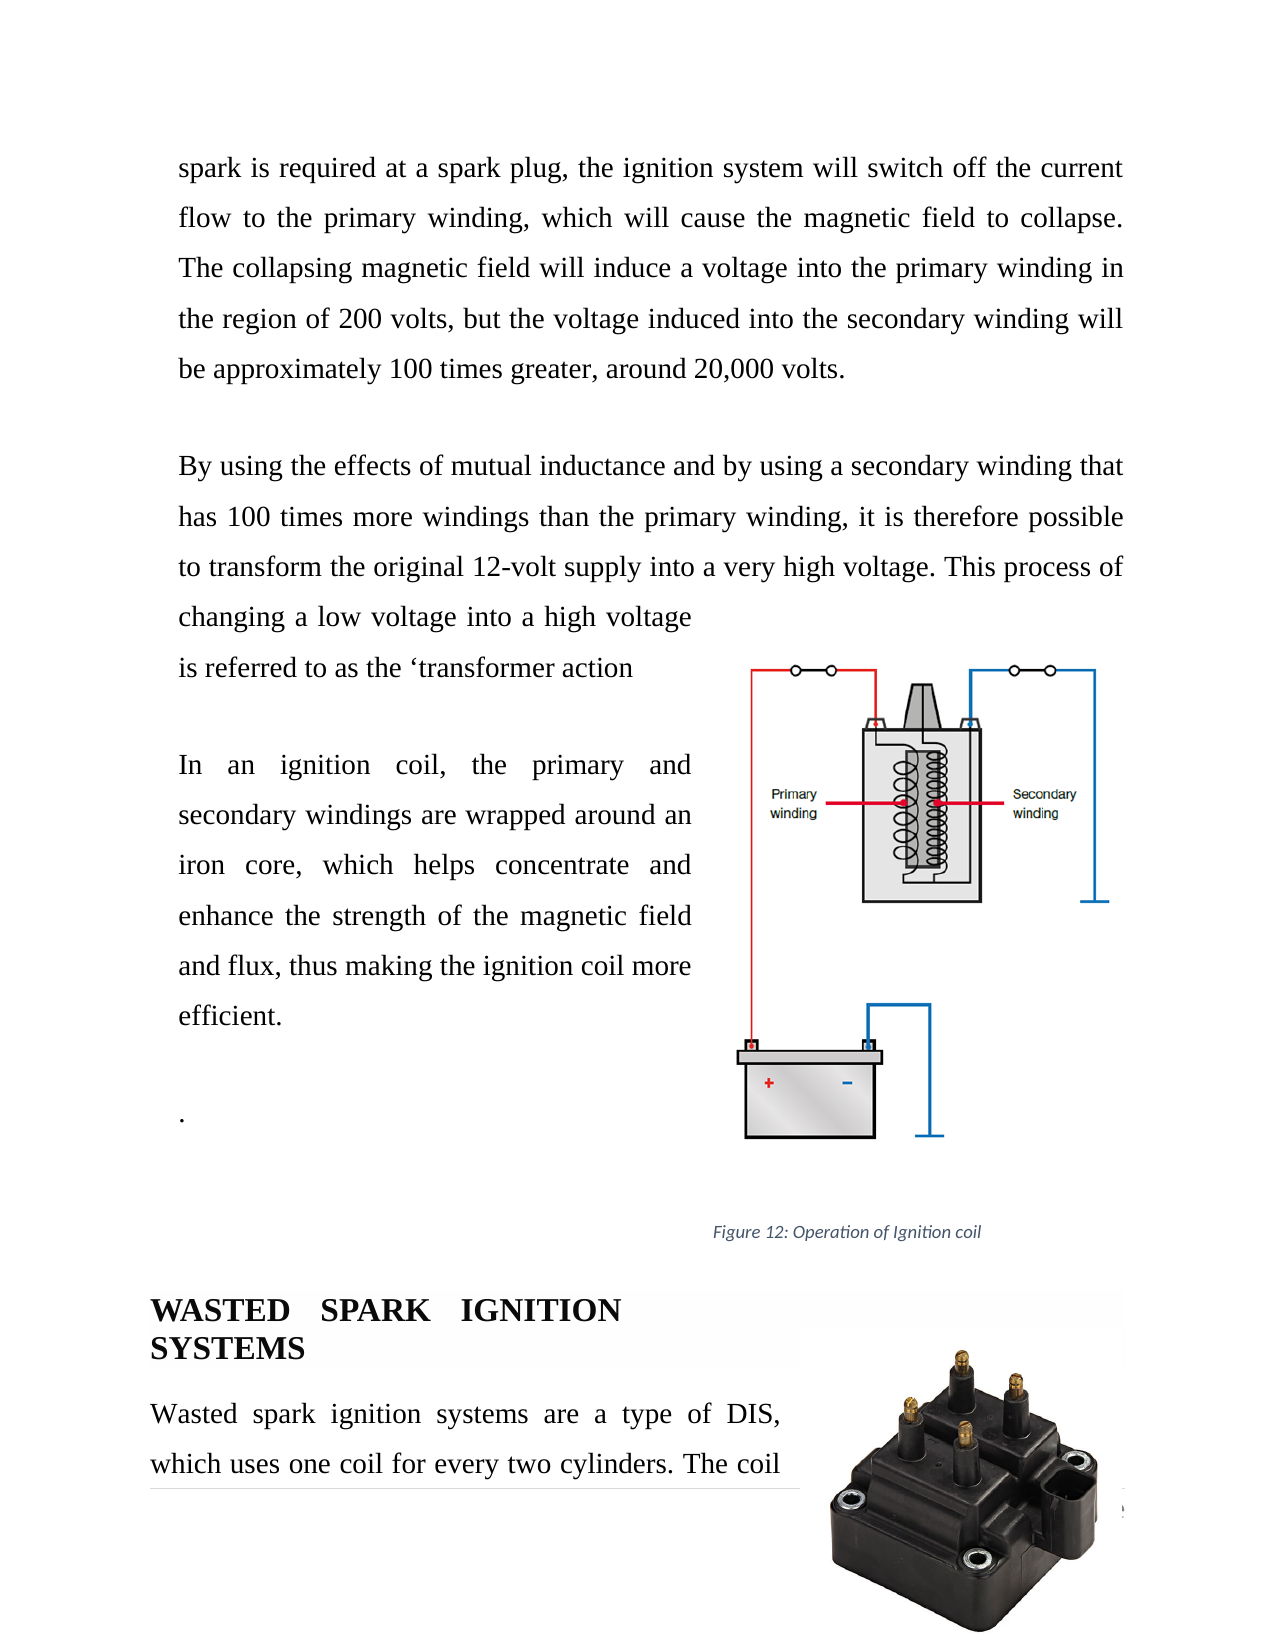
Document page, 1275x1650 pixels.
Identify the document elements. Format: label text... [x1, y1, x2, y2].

text In an ignition coil, the primary and secondary windings are wrapped around an iron core, which helps concentrate and enhance the strength of the magnetic field and flux, thus making the ignition coil more efficient. [178, 747, 710, 1032]
text . [178, 1096, 710, 1129]
text By using the effects of mutual inductance and by using a secondary winding that has 100 times more windings than the primary winding, it is therefore possible to transform the original 12-volt supply into a very high voltage. This process of changing a low voltage into a high voltage is referred to as the ‘transformer action [178, 448, 1125, 683]
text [178, 150, 1125, 385]
picture [710, 614, 1123, 1143]
picture [800, 1329, 1122, 1646]
text WASTED SPARK IGNITION SYSTEMS [150, 1290, 1125, 1367]
